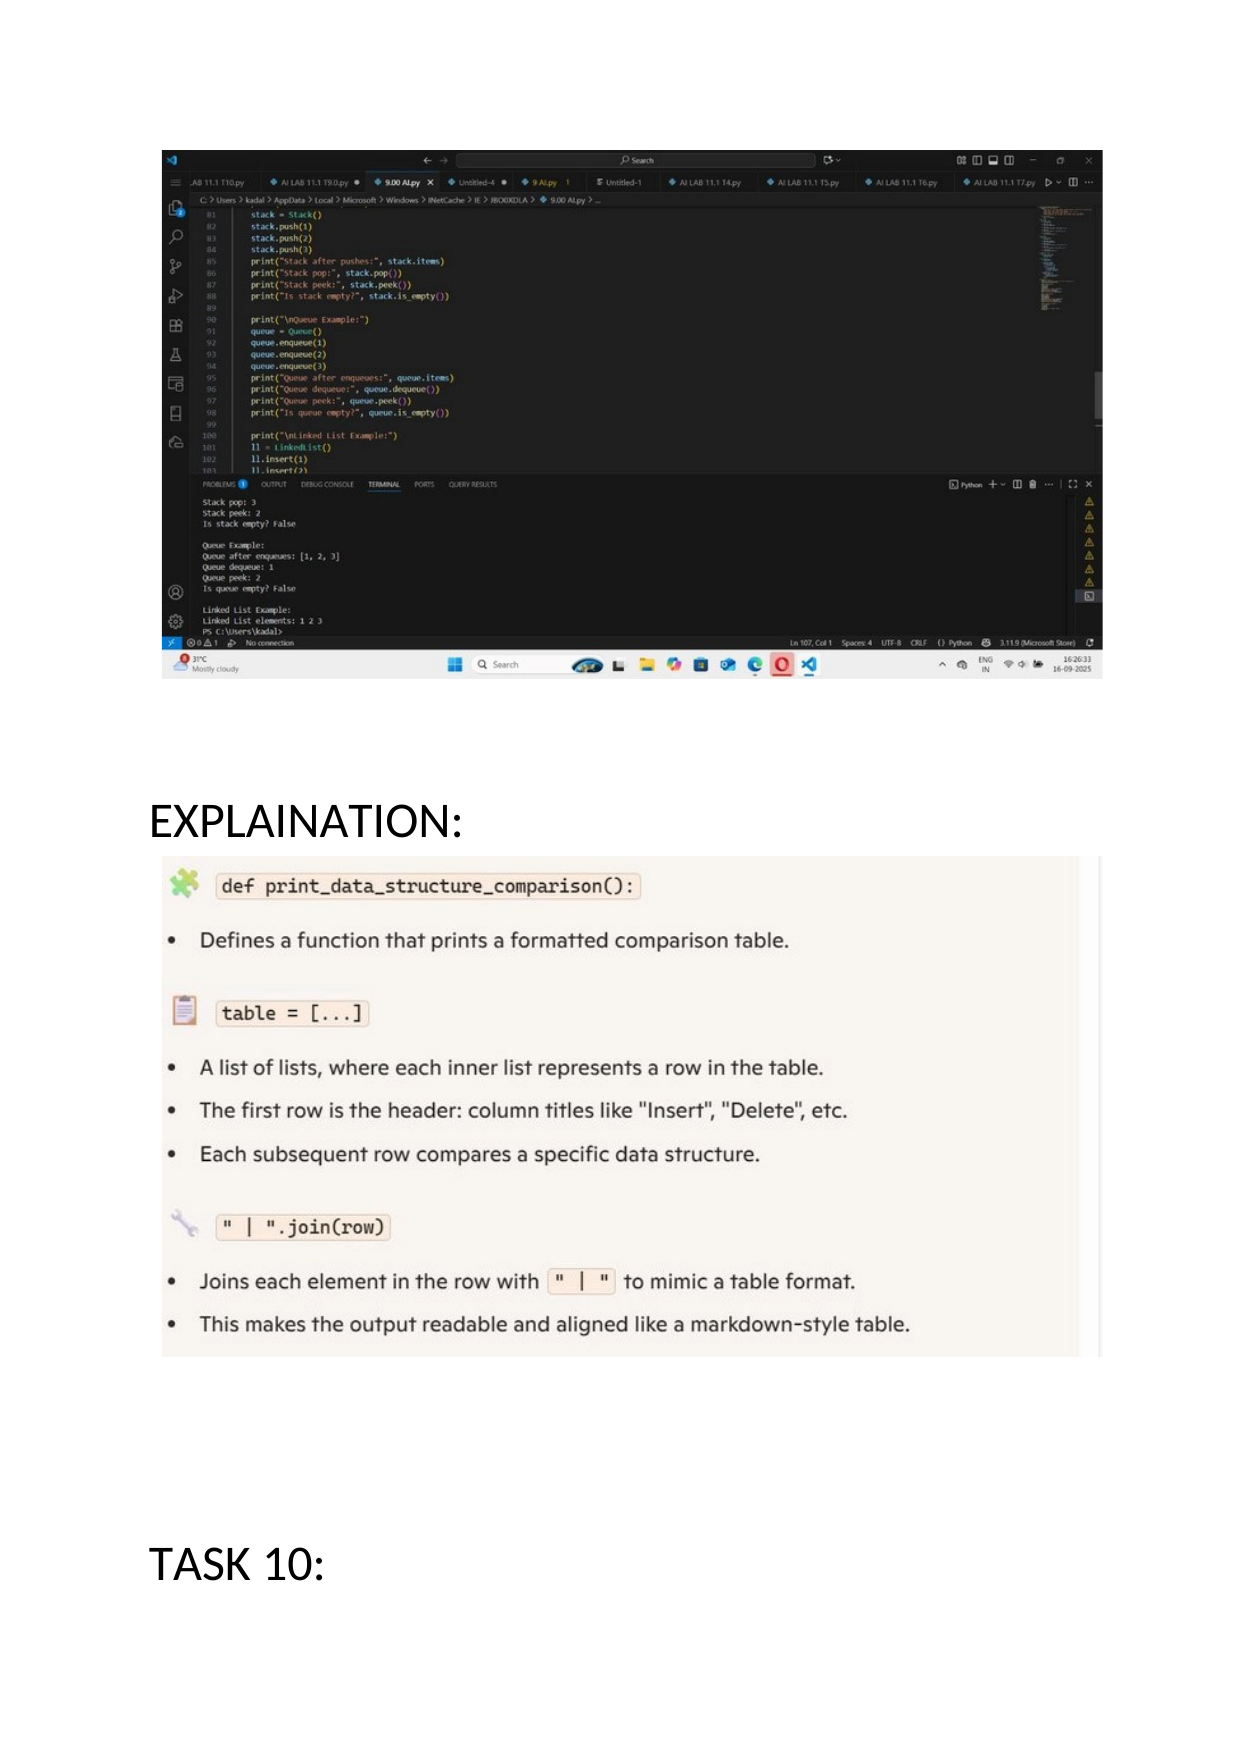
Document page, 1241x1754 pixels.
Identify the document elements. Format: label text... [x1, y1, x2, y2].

picture [161, 856, 1103, 1357]
text EXPLAINATION: [148, 788, 1027, 849]
picture [161, 150, 1103, 679]
text TASK 10: [148, 1531, 1027, 1592]
